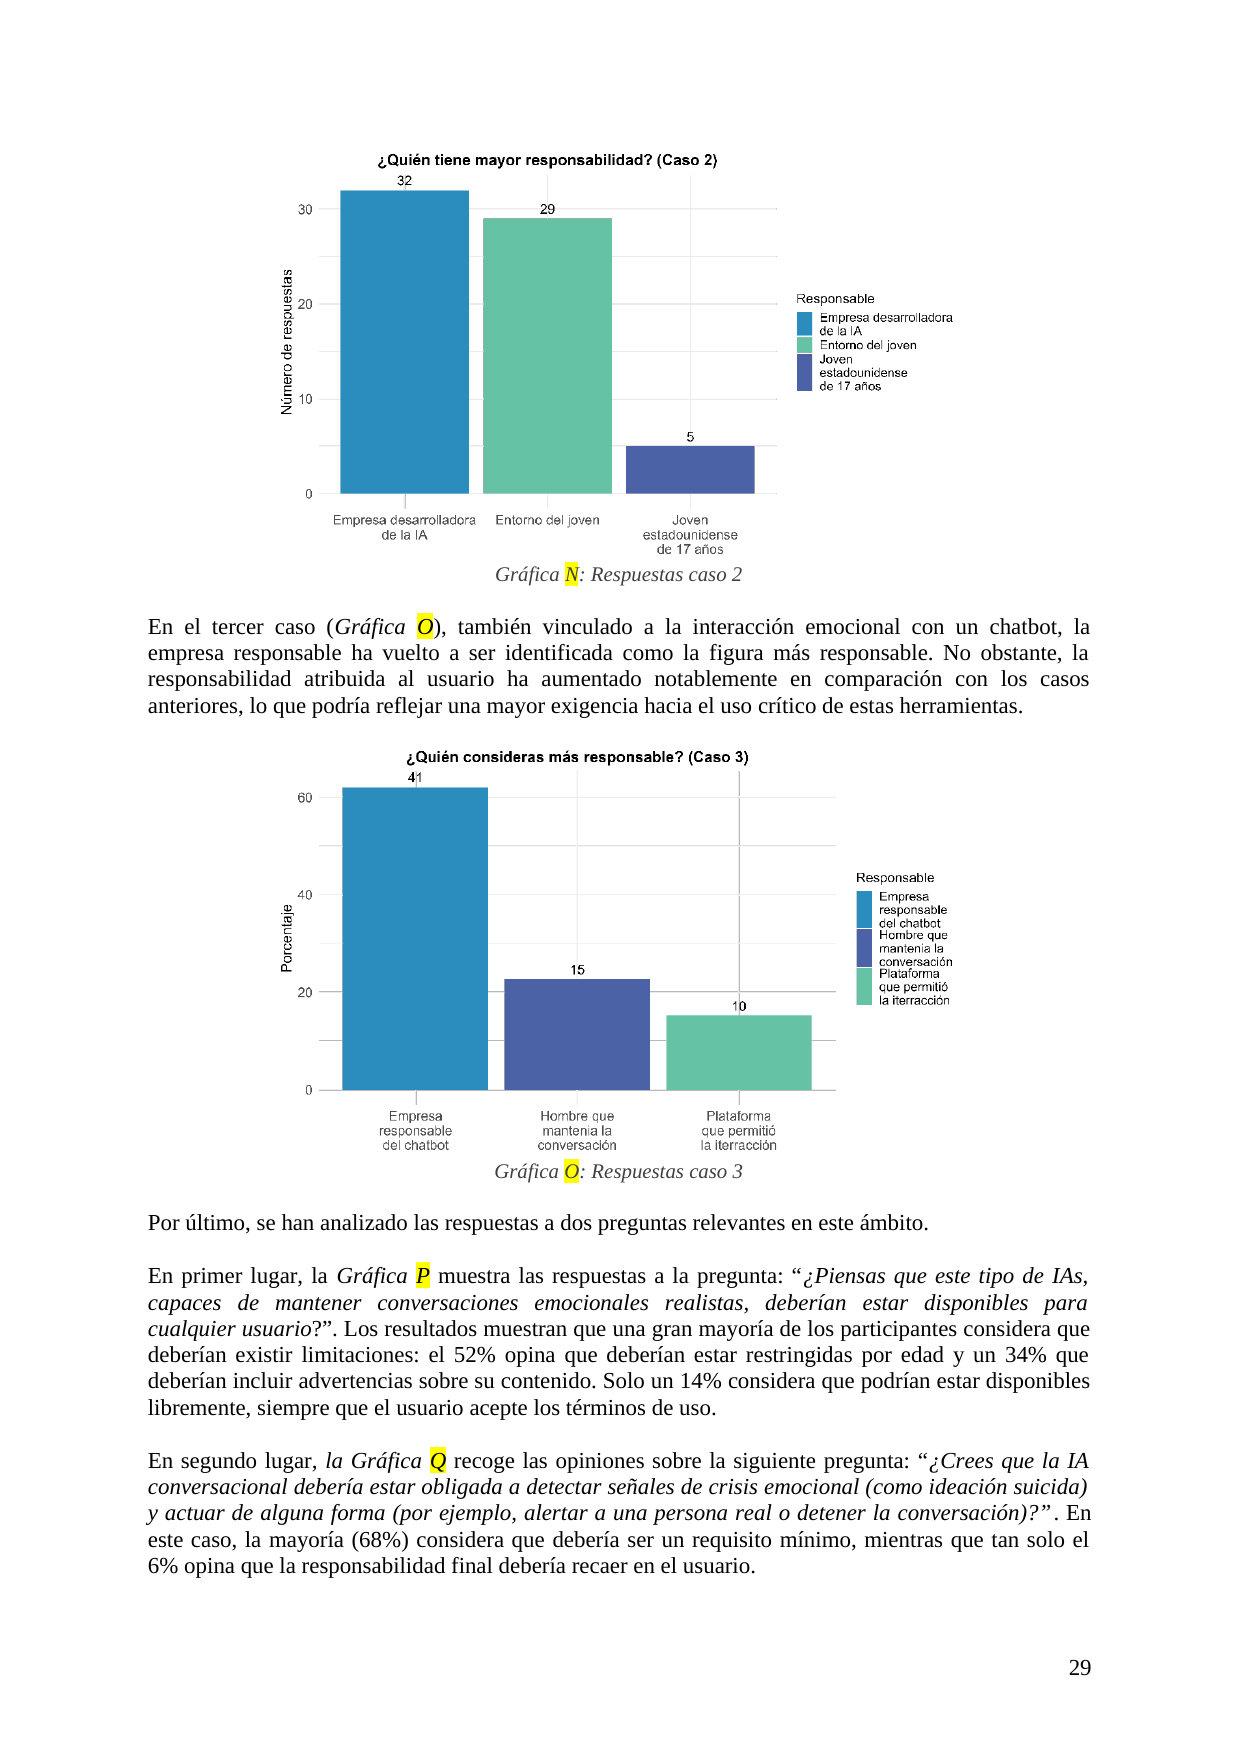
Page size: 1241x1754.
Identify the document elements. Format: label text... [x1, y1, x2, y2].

text Por último, se han analizado las respuestas a dos preguntas relevantes en este ámbito. [148, 1209, 1091, 1236]
text En segundo lugar, la Gráfica Q recoge las opiniones sobre la siguiente pregunta: “¿Crees que la IA conversacional debería estar obligada a detectar señales de crisis emocional (como ideación suicida) y actuar de alguna forma (por ejemplo, alertar a una persona real o detener la conversación)?”. En este caso, la mayoría (68%) considera que debería ser un requisito mínimo, mientras que tan solo el 6% opina que la responsabilidad final debería recaer en el usuario. [148, 1447, 1091, 1578]
picture [274, 744, 965, 1159]
text Gráfica O: Respuestas caso 3 [148, 1159, 564, 1183]
picture [274, 147, 965, 563]
text En el tercer caso (Gráfica O), también vinculado a la interacción emocional con un chatbot, la empresa responsable ha vuelto a ser identificada como la figura más responsable. No obstante, la responsabilidad atribuida al usuario ha aumentado notablemente en comparación con los casos anteriores, lo que podría reflejar una mayor exigencia hacia el uso crítico de estas herramientas. [148, 613, 1091, 718]
text Gráfica O: Respuestas caso 3 [579, 1159, 1091, 1183]
text En primer lugar, la Gráfica P muestra las respuestas a la pregunta: “¿Piensas que este tipo de IAs, capaces de mantener conversaciones emocionales realistas, deberían estar disponibles para cualquier usuario?”. Los resultados muestran que una gran mayoría de los participantes considera que deberían existir limitaciones: el 52% opina que deberían estar restringidas por edad y un 34% que deberían incluir advertencias sobre su contenido. Solo un 14% considera que podrían estar disponibles libremente, siempre que el usuario acepte los términos de uso. [148, 1262, 1091, 1420]
text Gráfica N: Respuestas caso 2 [578, 562, 1091, 586]
text Gráfica N: Respuestas caso 2 [148, 562, 565, 586]
